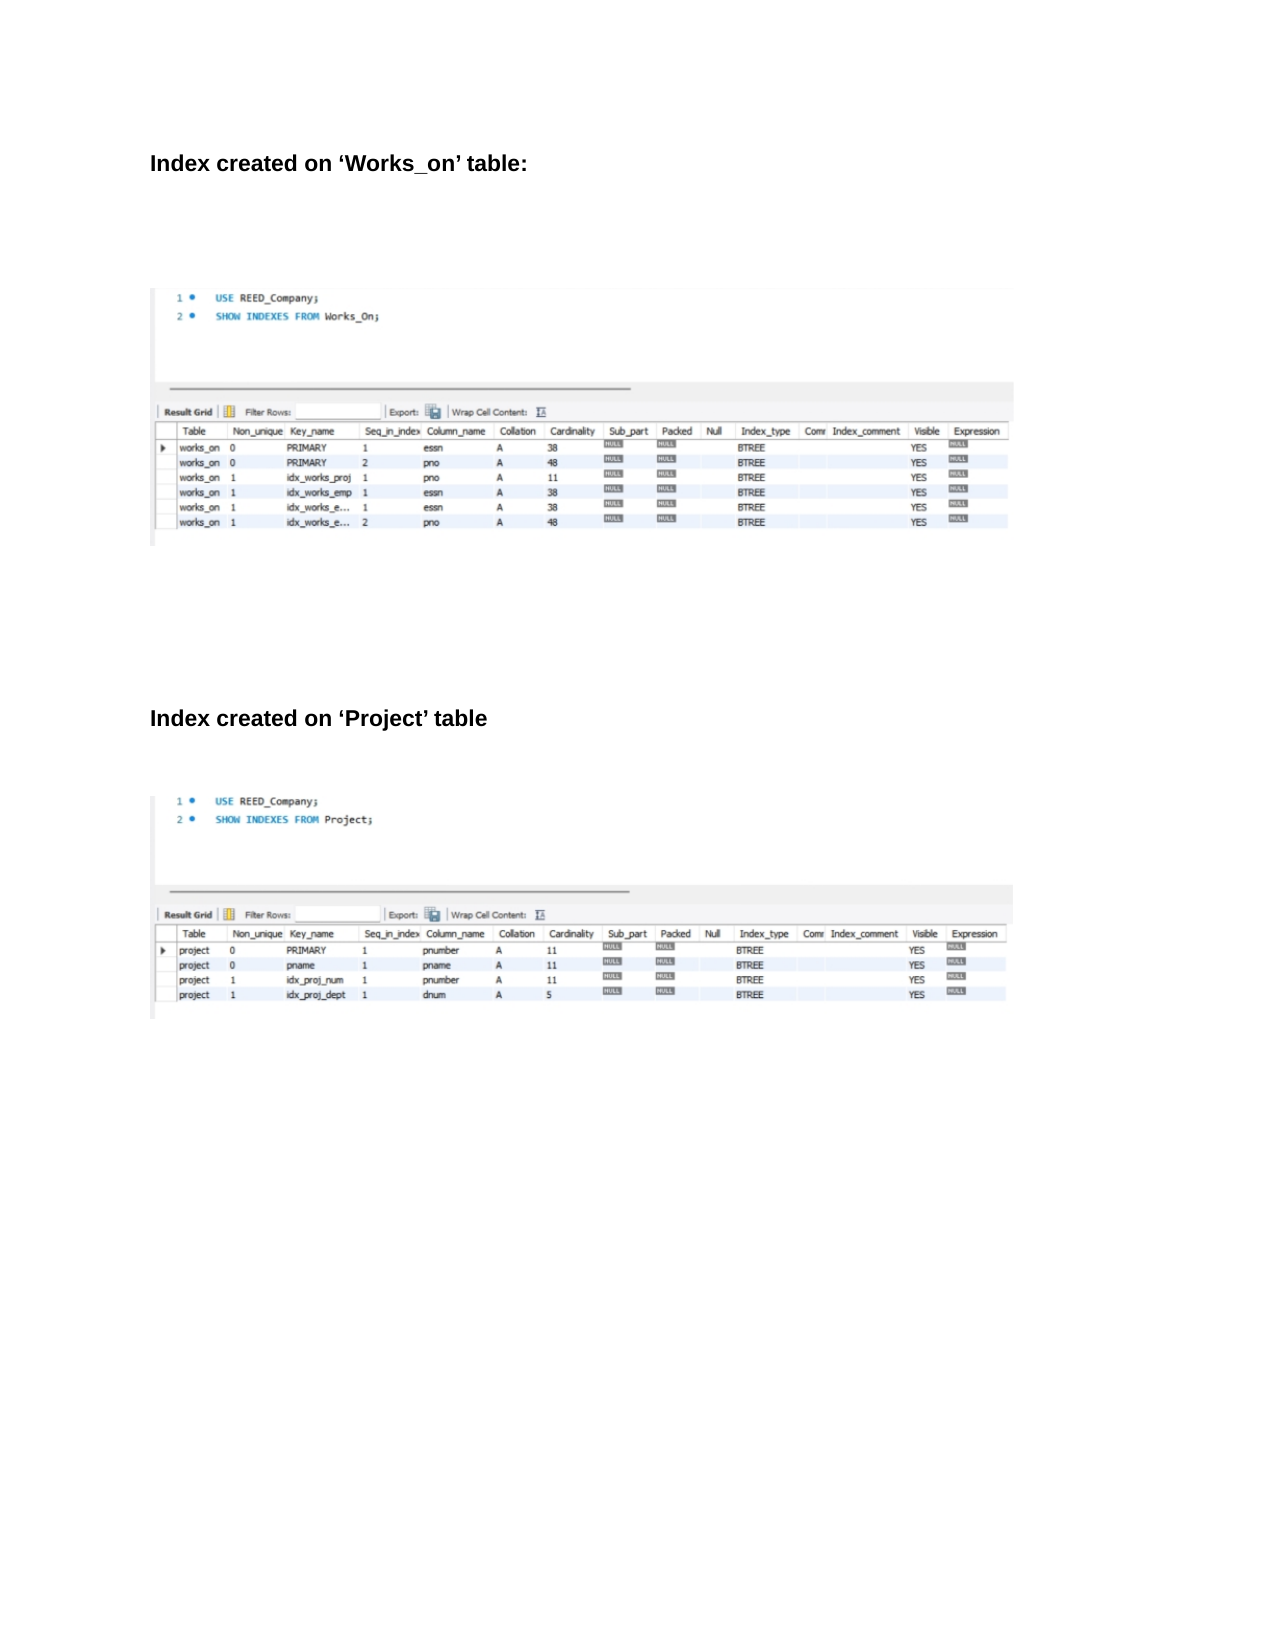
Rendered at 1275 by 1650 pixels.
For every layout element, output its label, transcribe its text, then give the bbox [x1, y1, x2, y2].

text Index created on ‘Works_on’ table: [150, 150, 1125, 176]
picture [150, 796, 1014, 1019]
text Index created on ‘Project’ table [150, 704, 1125, 731]
picture [150, 288, 1014, 546]
